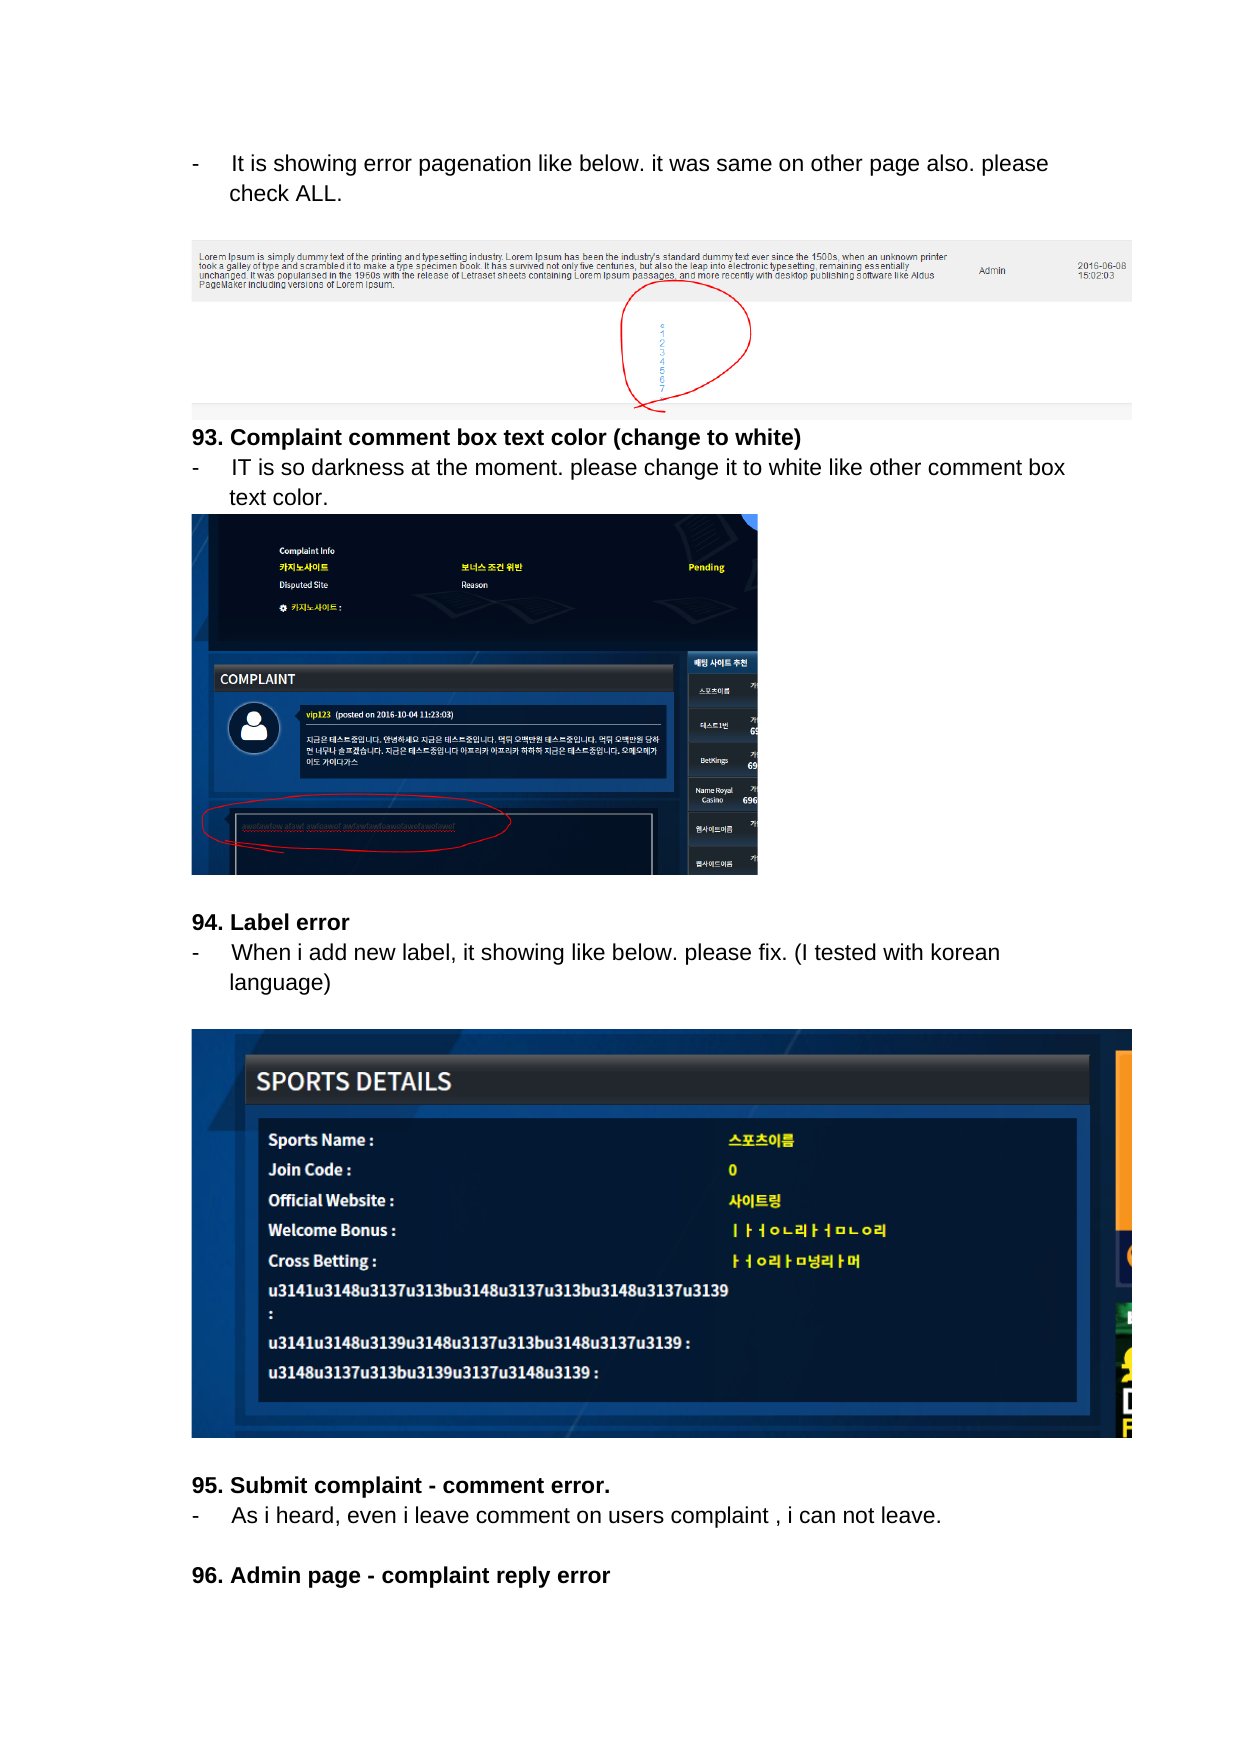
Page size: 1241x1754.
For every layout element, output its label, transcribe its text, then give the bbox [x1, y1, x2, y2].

text 93. Complaint comment box text color (change to white) [192, 424, 1090, 450]
text - As i heard, even i leave comment on users complaint , i can not leave. [192, 1502, 1090, 1528]
picture [191, 514, 758, 875]
picture [191, 1029, 1132, 1438]
text - When i add new label, it showing like below. please fix. (I tested with korean language) [192, 939, 1090, 995]
text - It is showing error pagenation like below. it was same on other page also. please check ALL. [192, 150, 1090, 207]
text 96. Admin page - complaint reply error [192, 1562, 1090, 1589]
text - IT is so darkness at the moment. please change it to white like other comment box text color. [192, 454, 1090, 510]
text 94. Label error [192, 908, 1090, 935]
text 95. Submit complaint - comment error. [192, 1472, 1090, 1498]
picture [191, 240, 1132, 420]
